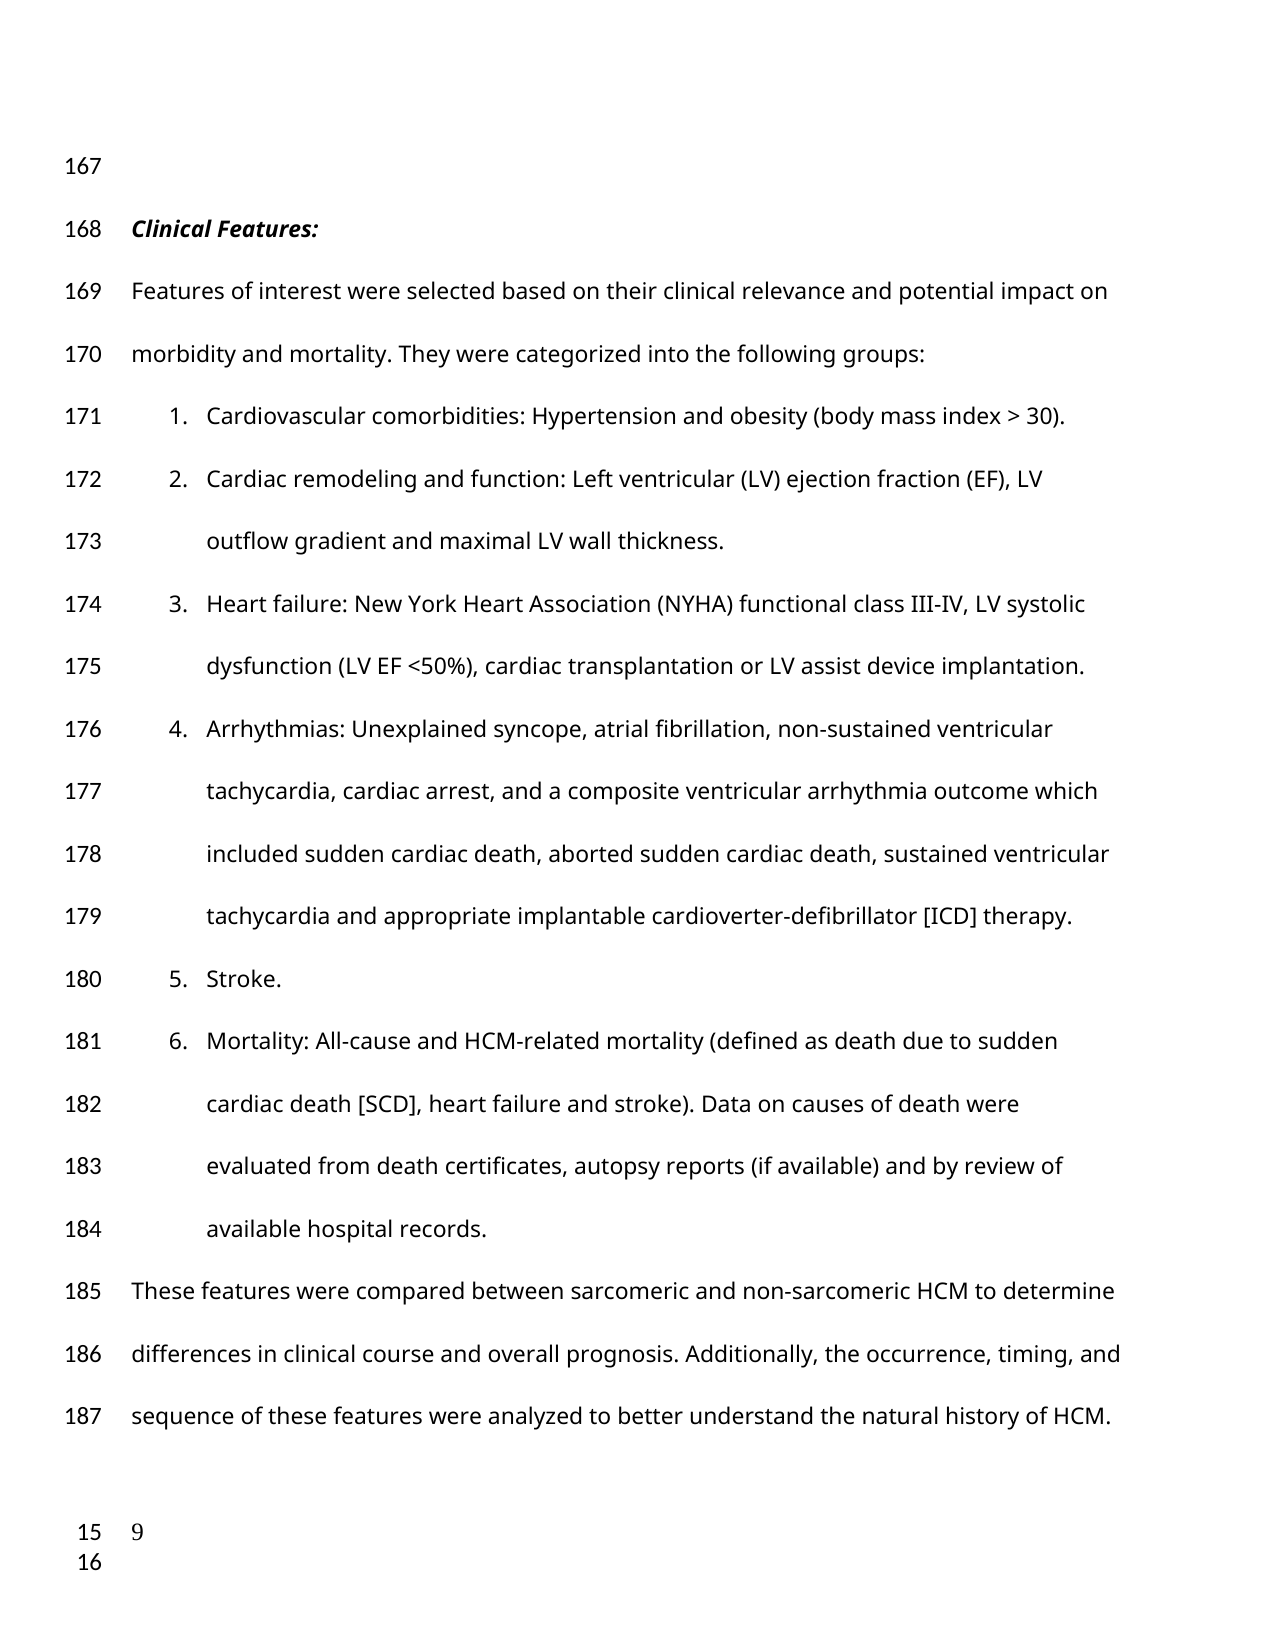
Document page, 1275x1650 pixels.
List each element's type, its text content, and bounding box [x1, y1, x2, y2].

list Stroke. [169, 962, 1125, 994]
list Arrhythmias: Unexplained syncope, atrial fibrillation, non-sustained ventricular tachycardia, cardiac arrest, and a composite ventricular arrhythmia outcome which included sudden cardiac death, aborted sudden cardiac death, sustained ventricular tachycardia and appropriate implantable cardioverter-defibrillator [ICD] therapy. [169, 712, 1125, 931]
list Heart failure: New York Heart Association (NYHA) functional class III-IV, LV systolic dysfunction (LV EF <50%), cardiac transplantation or LV assist device implantation. [169, 587, 1125, 681]
list Cardiovascular comorbidities: Hypertension and obesity (body mass index > 30). [169, 400, 1125, 431]
list Cardiac remodeling and function: Left ventricular (LV) ejection fraction (EF), LV outflow gradient and maximal LV wall thickness. [169, 462, 1125, 556]
list Mortality: All-cause and HCM-related mortality (defined as death due to sudden cardiac death [SCD], heart failure and stroke). Data on causes of death were evaluated from death certificates, autopsy reports (if available) and by review of available hospital records. [169, 1025, 1125, 1244]
text Features of interest were selected based on their clinical relevance and potential impact on morbidity and mortality. They were categorized into the following groups: [131, 275, 1125, 369]
text These features were compared between sarcomeric and non-sarcomeric HCM to determine differences in clinical course and overall prognosis. Additionally, the occurrence, timing, and sequence of these features were analyzed to better understand the natural history of HCM. [131, 1275, 1125, 1431]
text Clinical Features: [131, 212, 1125, 244]
